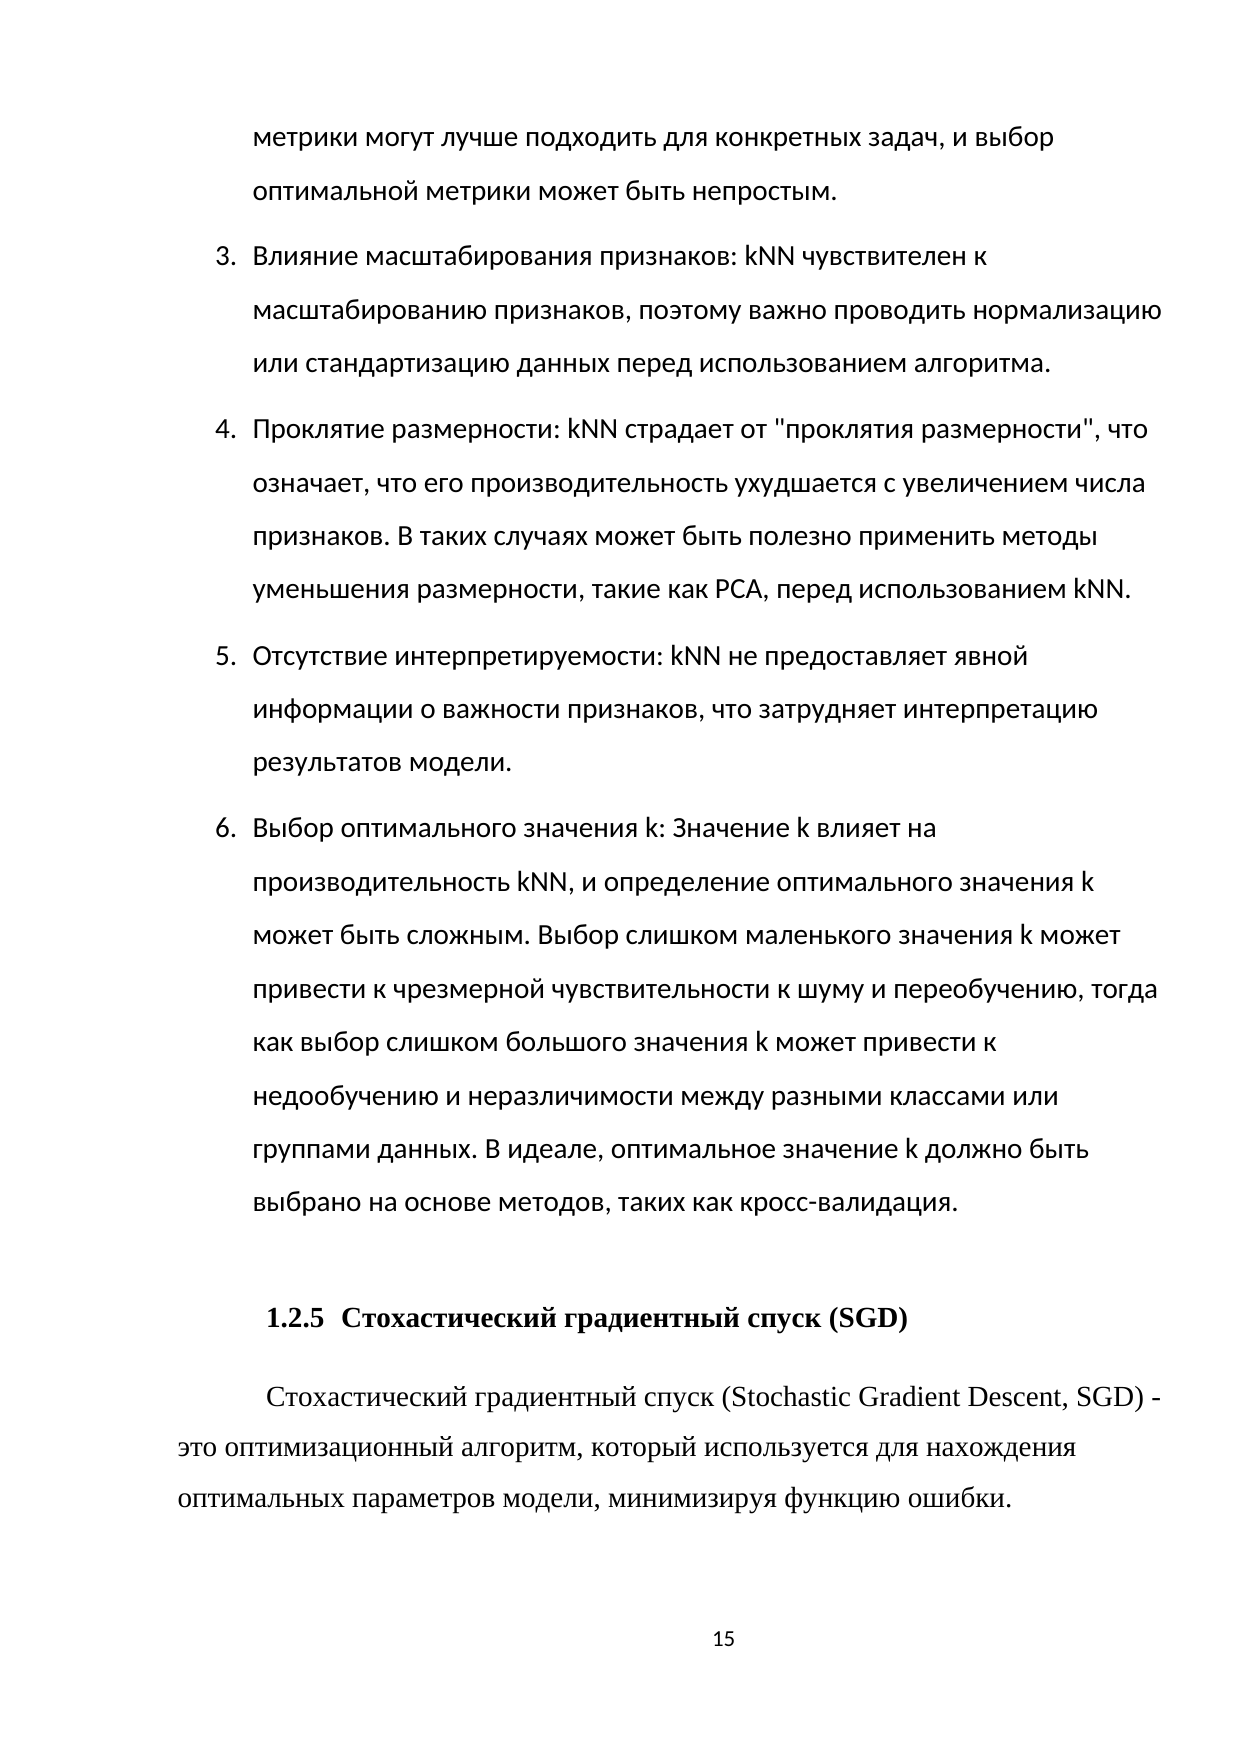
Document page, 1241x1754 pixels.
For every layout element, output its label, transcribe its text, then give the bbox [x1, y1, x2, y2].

list Выбор оптимального значения k: Значение k влияет на производительность kNN, и определение оптимального значения k может быть сложным. Выбор слишком маленького значения k может привести к чрезмерной чувствительности к шуму и переобучению, тогда как выбор слишком большого значения k может привести к недообучению и неразличимости между разными классами или группами данных. В идеале, оптимальное значение k должно быть выбрано на основе методов, таких как кросс-валидация. [215, 809, 1181, 1219]
list Проклятие размерности: kNN страдает от "проклятия размерности", что означает, что его производительность ухудшается с увеличением числа признаков. В таких случаях может быть полезно применить методы уменьшения размерности, такие как PCA, перед использованием kNN. [215, 410, 1181, 606]
list Отсутствие интерпретируемости: kNN не предоставляет явной информации о важности признаков, что затрудняет интерпретацию результатов модели. [215, 637, 1181, 779]
list Стохастический градиентный спуск (SGD) [266, 1300, 1181, 1333]
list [215, 118, 1181, 207]
list Влияние масштабирования признаков: kNN чувствителен к масштабированию признаков, поэтому важно проводить нормализацию или стандартизацию данных перед использованием алгоритма. [215, 237, 1181, 380]
text Стохастический градиентный спуск (Stochastic Gradient Descent, SGD) - это оптимизационный алгоритм, который используется для нахождения оптимальных параметров модели, минимизируя функцию ошибки. [177, 1379, 1181, 1513]
